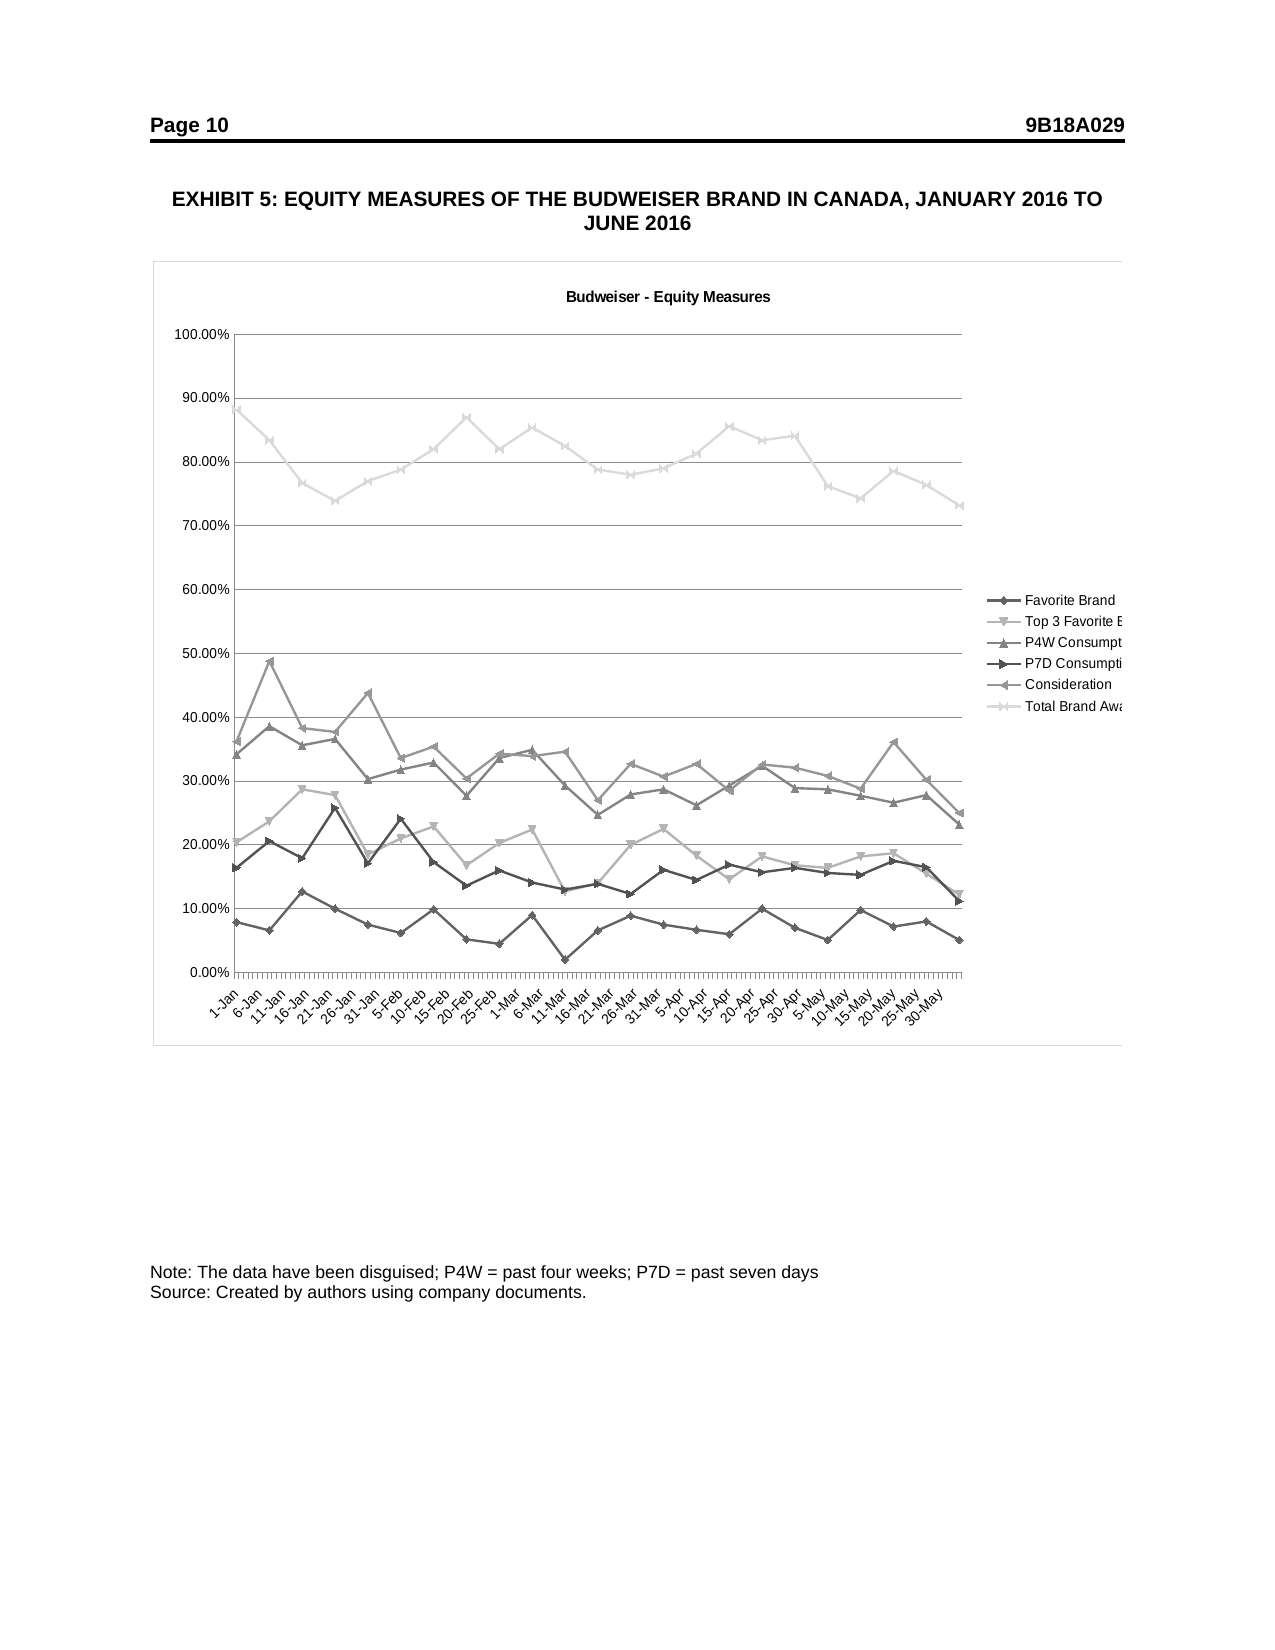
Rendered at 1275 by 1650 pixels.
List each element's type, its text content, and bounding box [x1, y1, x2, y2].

text Exhibit 5: Equity Measures of THE Budweiser brand in Canada, January 2016 to June 2016 [150, 186, 1125, 234]
text Source: Created by authors using company documents. [150, 1282, 1125, 1303]
text Note: The data have been disguised; P4W = past four weeks; P7D = past seven days [150, 1262, 1125, 1282]
